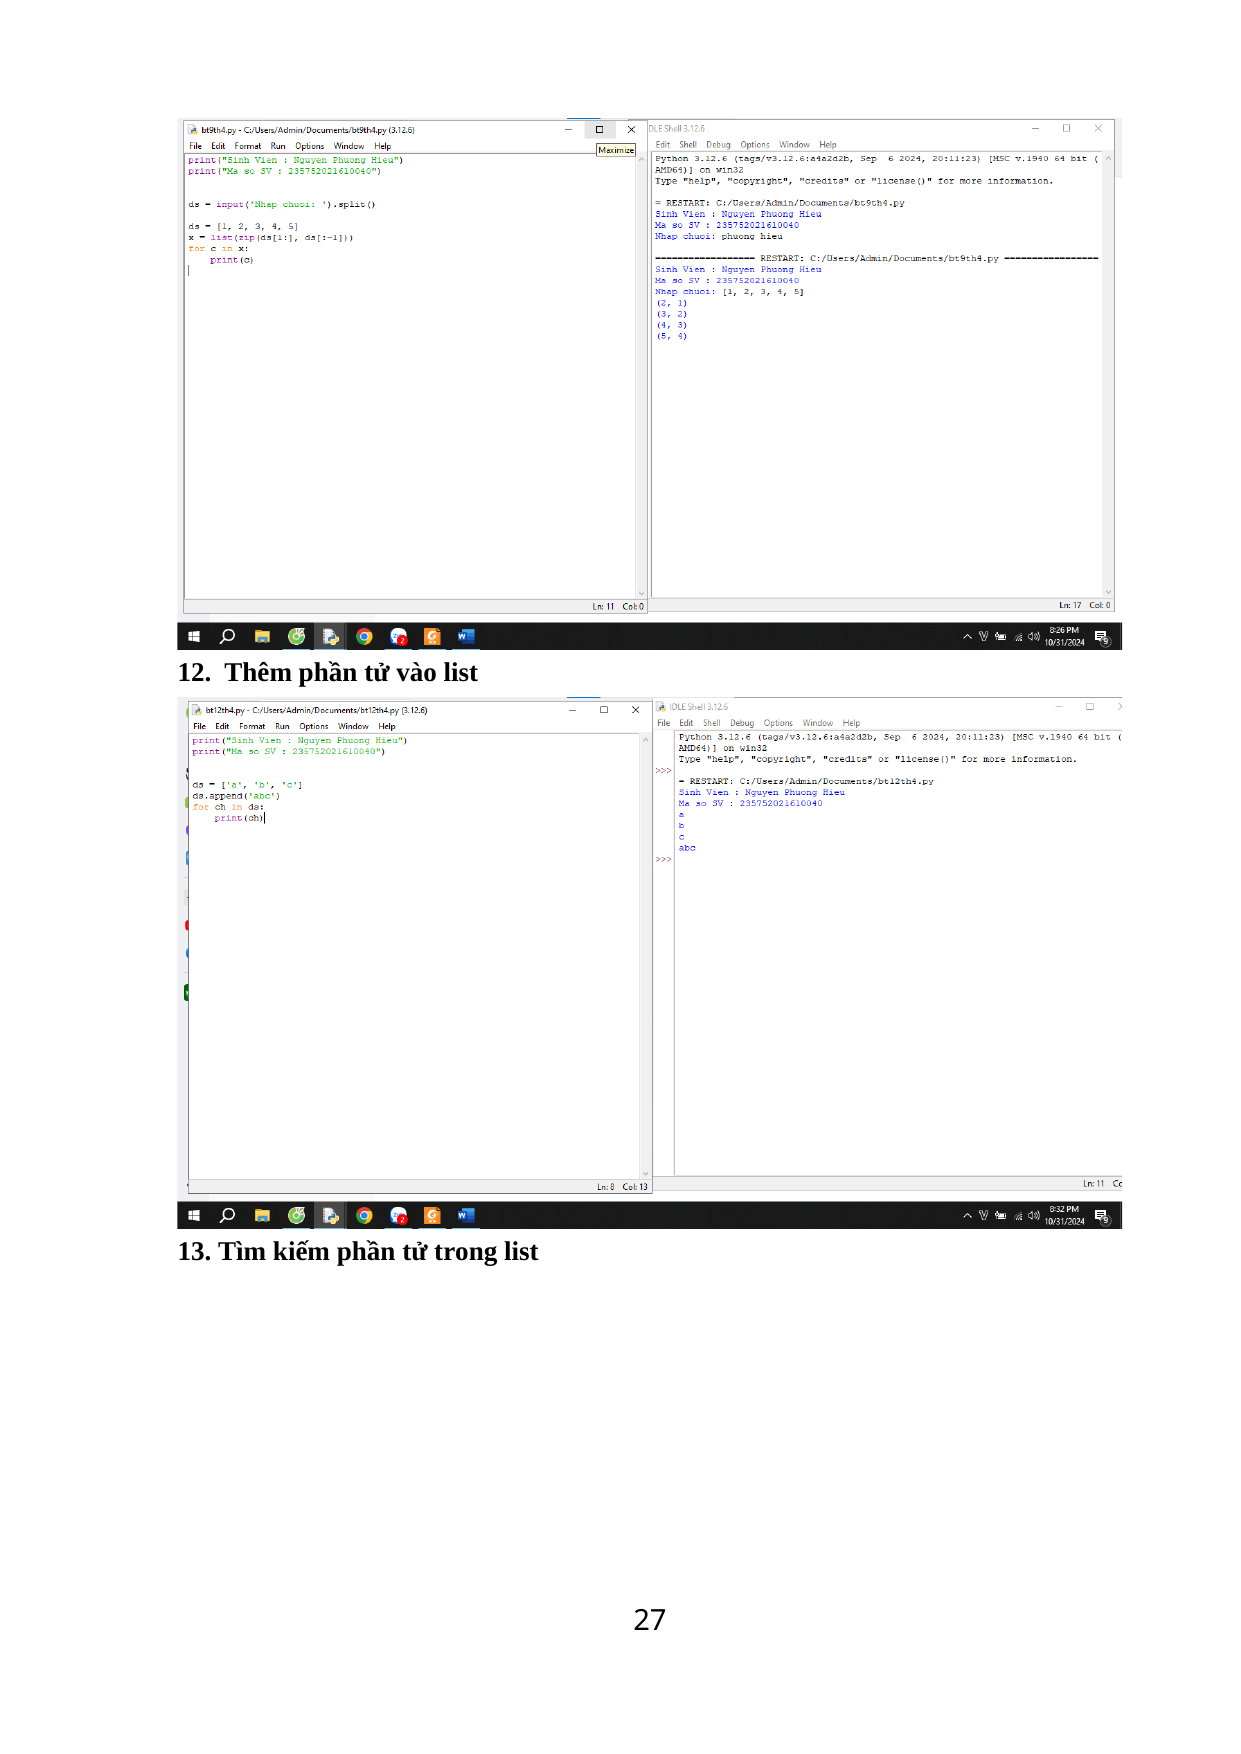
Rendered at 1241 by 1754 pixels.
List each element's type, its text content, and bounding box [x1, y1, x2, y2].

picture [177, 697, 1123, 1229]
text 13. Tìm kiếm phần tử trong list [177, 1235, 1122, 1266]
list Thêm phần tử vào list [177, 656, 1122, 687]
picture [177, 118, 1123, 650]
